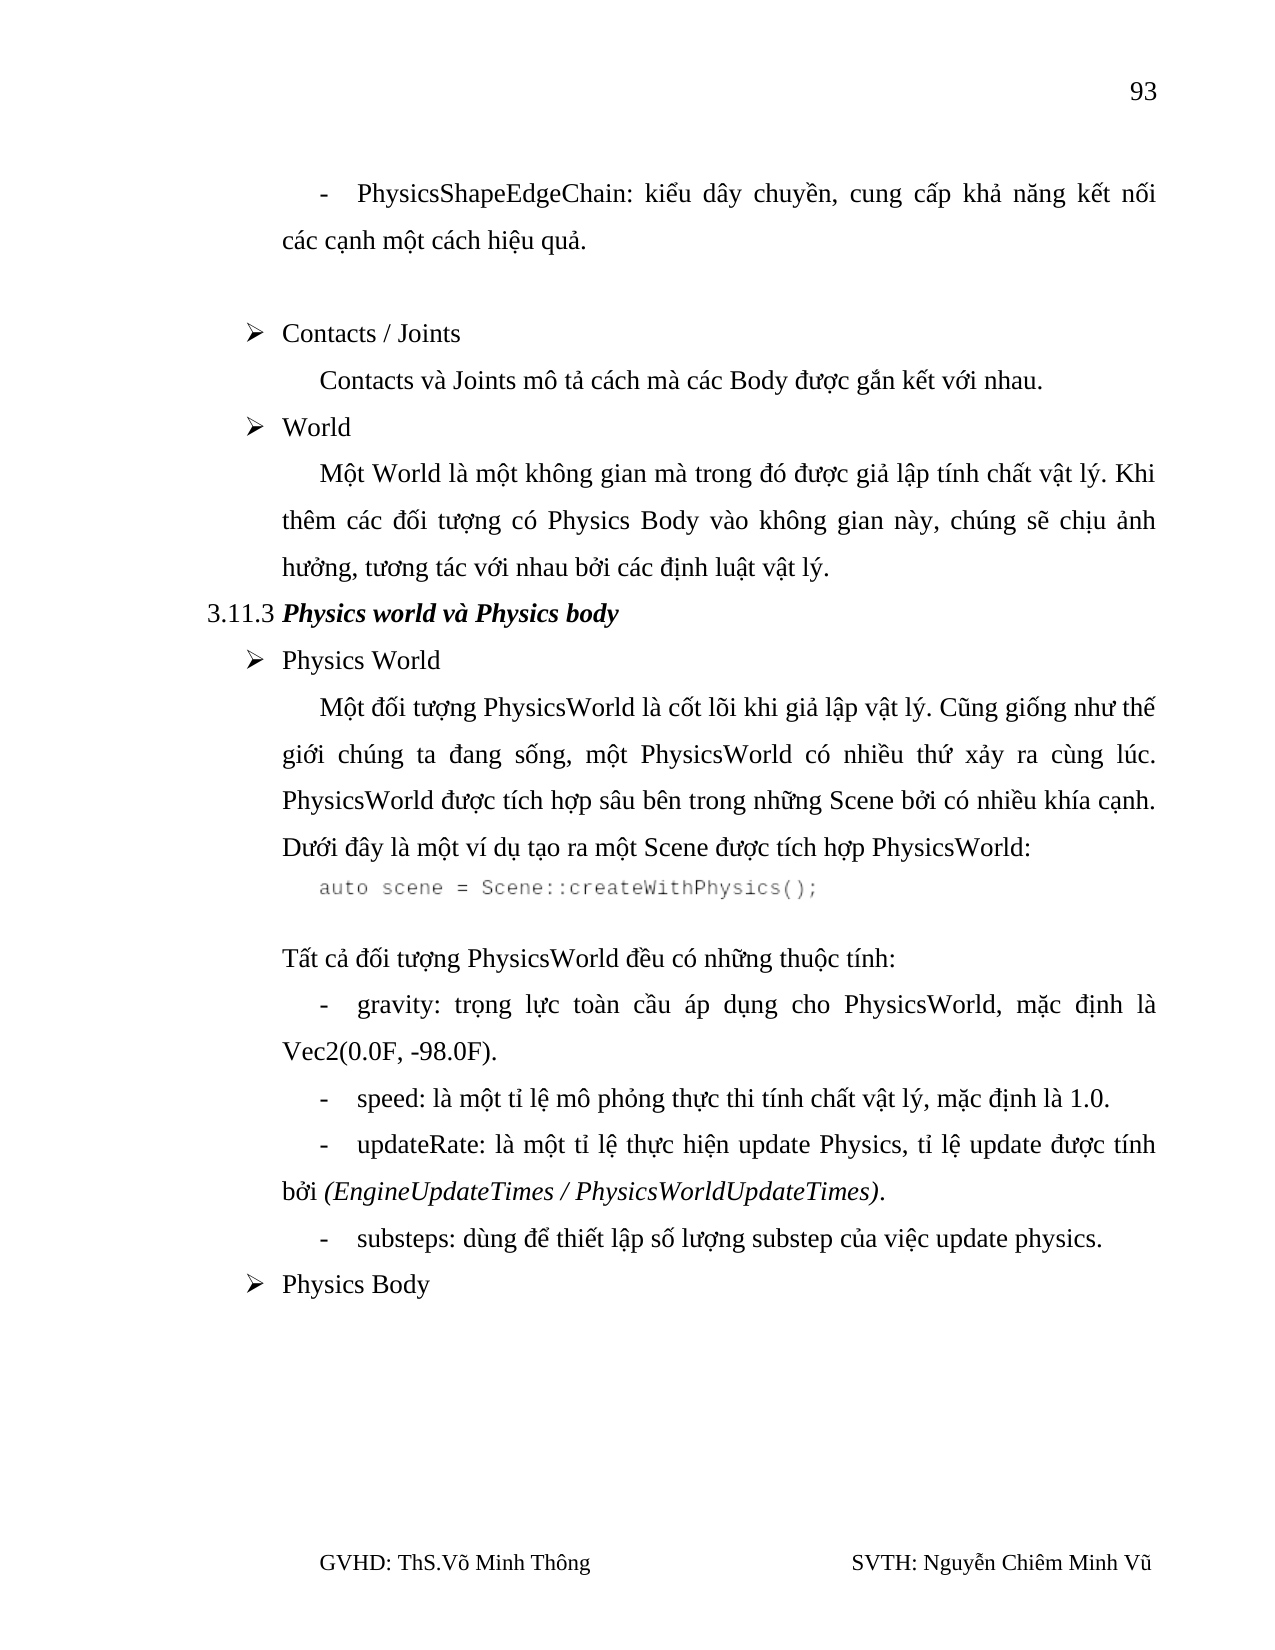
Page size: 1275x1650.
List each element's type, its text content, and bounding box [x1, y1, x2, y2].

text Một đối tượng PhysicsWorld là cốt lõi khi giả lập vật lý. Cũng giống như thế giới chúng ta đang sống, một PhysicsWorld có nhiều thứ xảy ra cùng lúc. PhysicsWorld được tích hợp sâu bên trong những Scene bởi có nhiều khía cạnh. Dưới đây là một ví dụ tạo ra một Scene được tích hợp PhysicsWorld: [282, 691, 1157, 862]
list Physics Body [244, 1268, 1157, 1300]
text - speed: là một tỉ lệ mô phỏng thực thi tính chất vật lý, mặc định là 1.0. [282, 1082, 1157, 1113]
text Contacts và Joints mô tả cách mà các Body được gắn kết với nhau. [282, 364, 1157, 395]
text Tất cả đối tượng PhysicsWorld đều có những thuộc tính: [282, 878, 1157, 973]
subtitle Physics world và Physics body [207, 598, 1157, 629]
list World [244, 411, 1157, 442]
text - updateRate: là một tỉ lệ thực hiện update Physics, tỉ lệ update được tính bởi (EngineUpdateTimes / PhysicsWorldUpdateTimes). [282, 1128, 1157, 1206]
list Contacts / Joints [244, 317, 1157, 348]
list Physics World [244, 644, 1157, 676]
text - gravity: trọng lực toàn cầu áp dụng cho PhysicsWorld, mặc định là Vec2(0.0F, -98.0F). [282, 988, 1157, 1066]
text - substeps: dùng để thiết lập số lượng substep của việc update physics. [282, 1222, 1157, 1253]
text Một World là một không gian mà trong đó được giả lập tính chất vật lý. Khi thêm các đối tượng có Physics Body vào không gian này, chúng sẽ chịu ảnh hưởng, tương tác với nhau bởi các định luật vật lý. [282, 458, 1157, 582]
text - PhysicsShapeEdgeChain: kiểu dây chuyền, cung cấp khả năng kết nối các cạnh một cách hiệu quả. [282, 177, 1157, 255]
